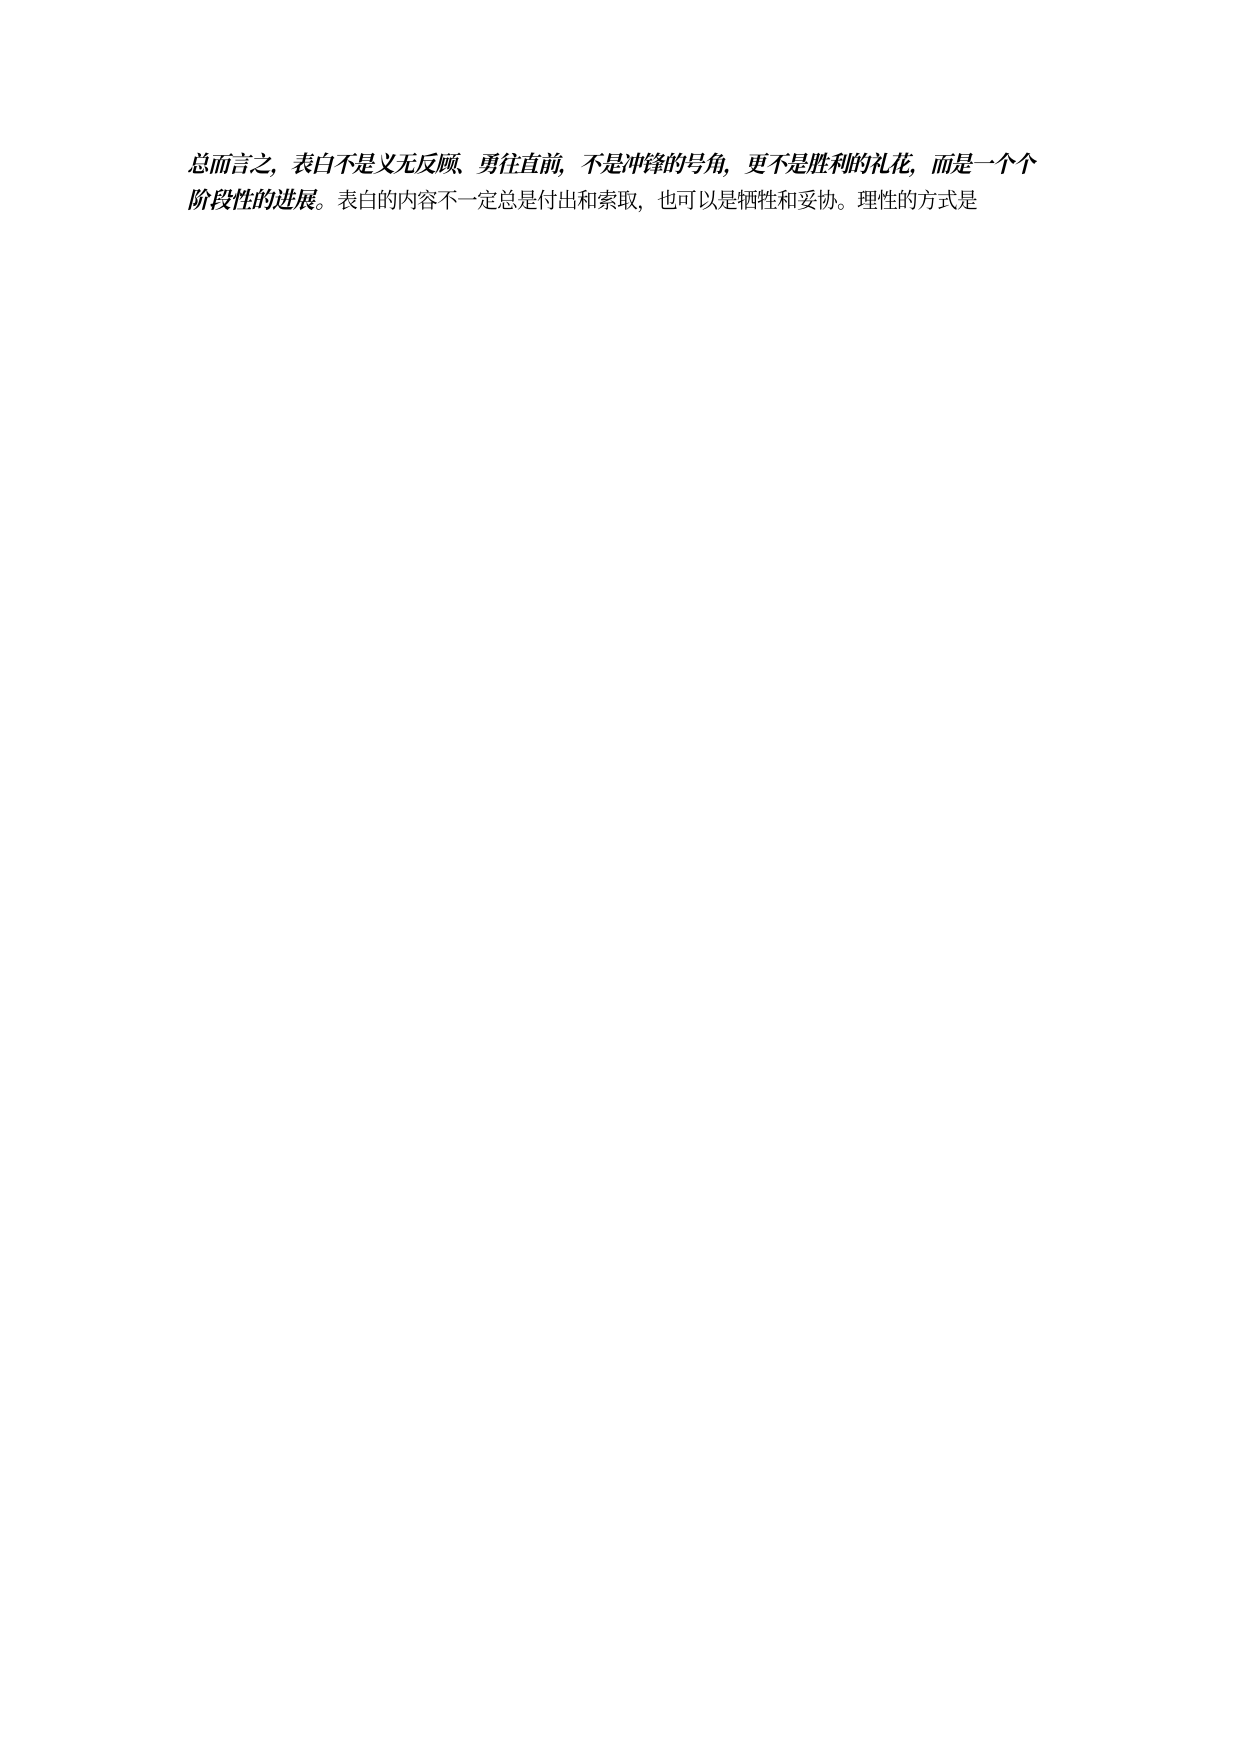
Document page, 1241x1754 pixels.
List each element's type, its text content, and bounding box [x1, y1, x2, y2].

text 总而言之，表白不是义无反顾、勇往直前，不是冲锋的号角，更不是胜利的礼花，而是一个个阶段性的进展。表白的内容不一定总是付出和索取，也可以是牺牲和妥协。理性的方式是 [187, 146, 1053, 215]
